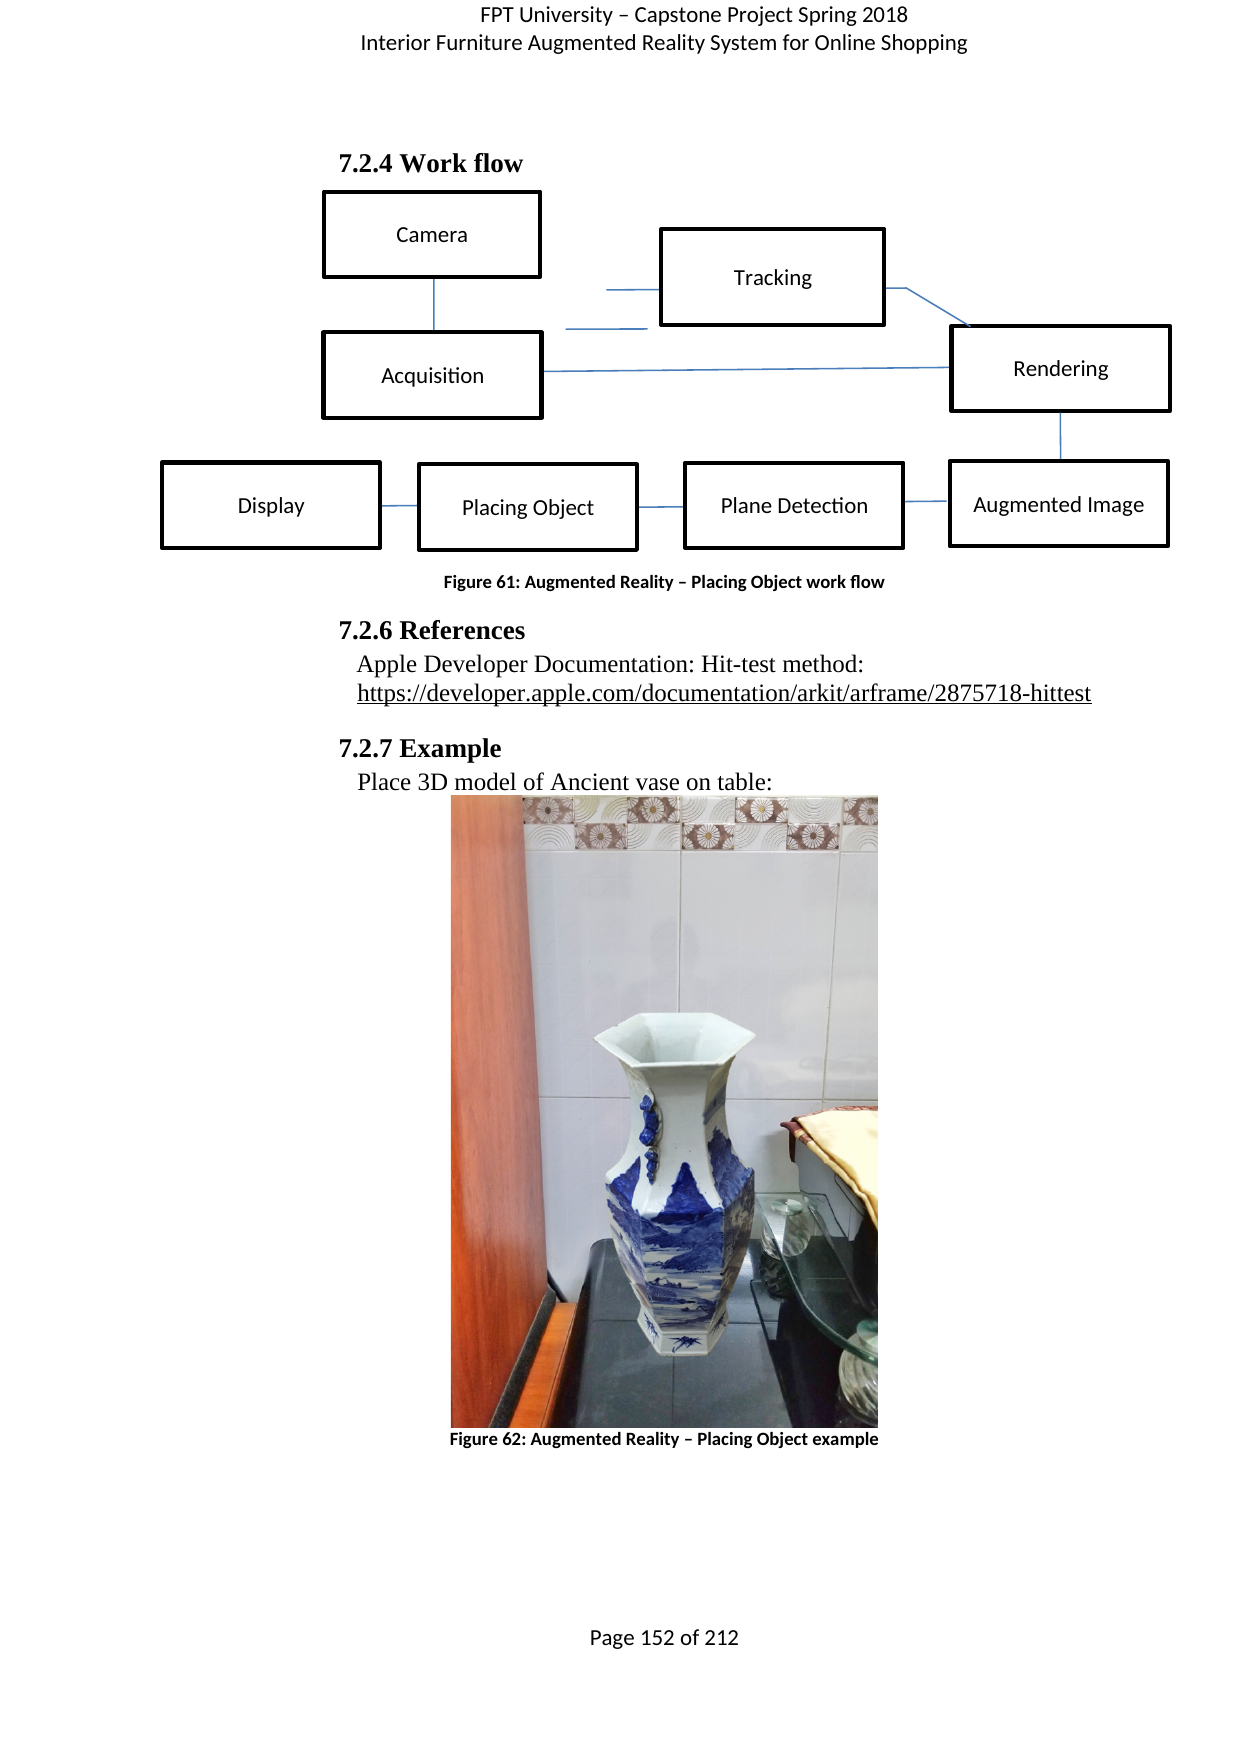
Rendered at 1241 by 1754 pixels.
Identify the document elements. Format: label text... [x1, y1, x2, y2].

subtitle 7.2.4 Work flow [338, 147, 1122, 178]
subtitle 7.2.6 References [338, 614, 1122, 646]
text Figure 61: Augmented Reality – Placing Object work flow [207, 571, 1122, 593]
text Figure 62: Augmented Reality – Placing Object example [207, 1427, 1122, 1450]
text Apple Developer Documentation: Hit-test method: [356, 649, 1122, 678]
subtitle 7.2.7 Example [338, 732, 1122, 763]
picture [450, 795, 878, 1428]
text https://developer.apple.com/documentation/arkit/arframe/2875718-hittest [282, 678, 1122, 707]
text Place 3D model of Ancient vase on table: [207, 767, 1122, 795]
